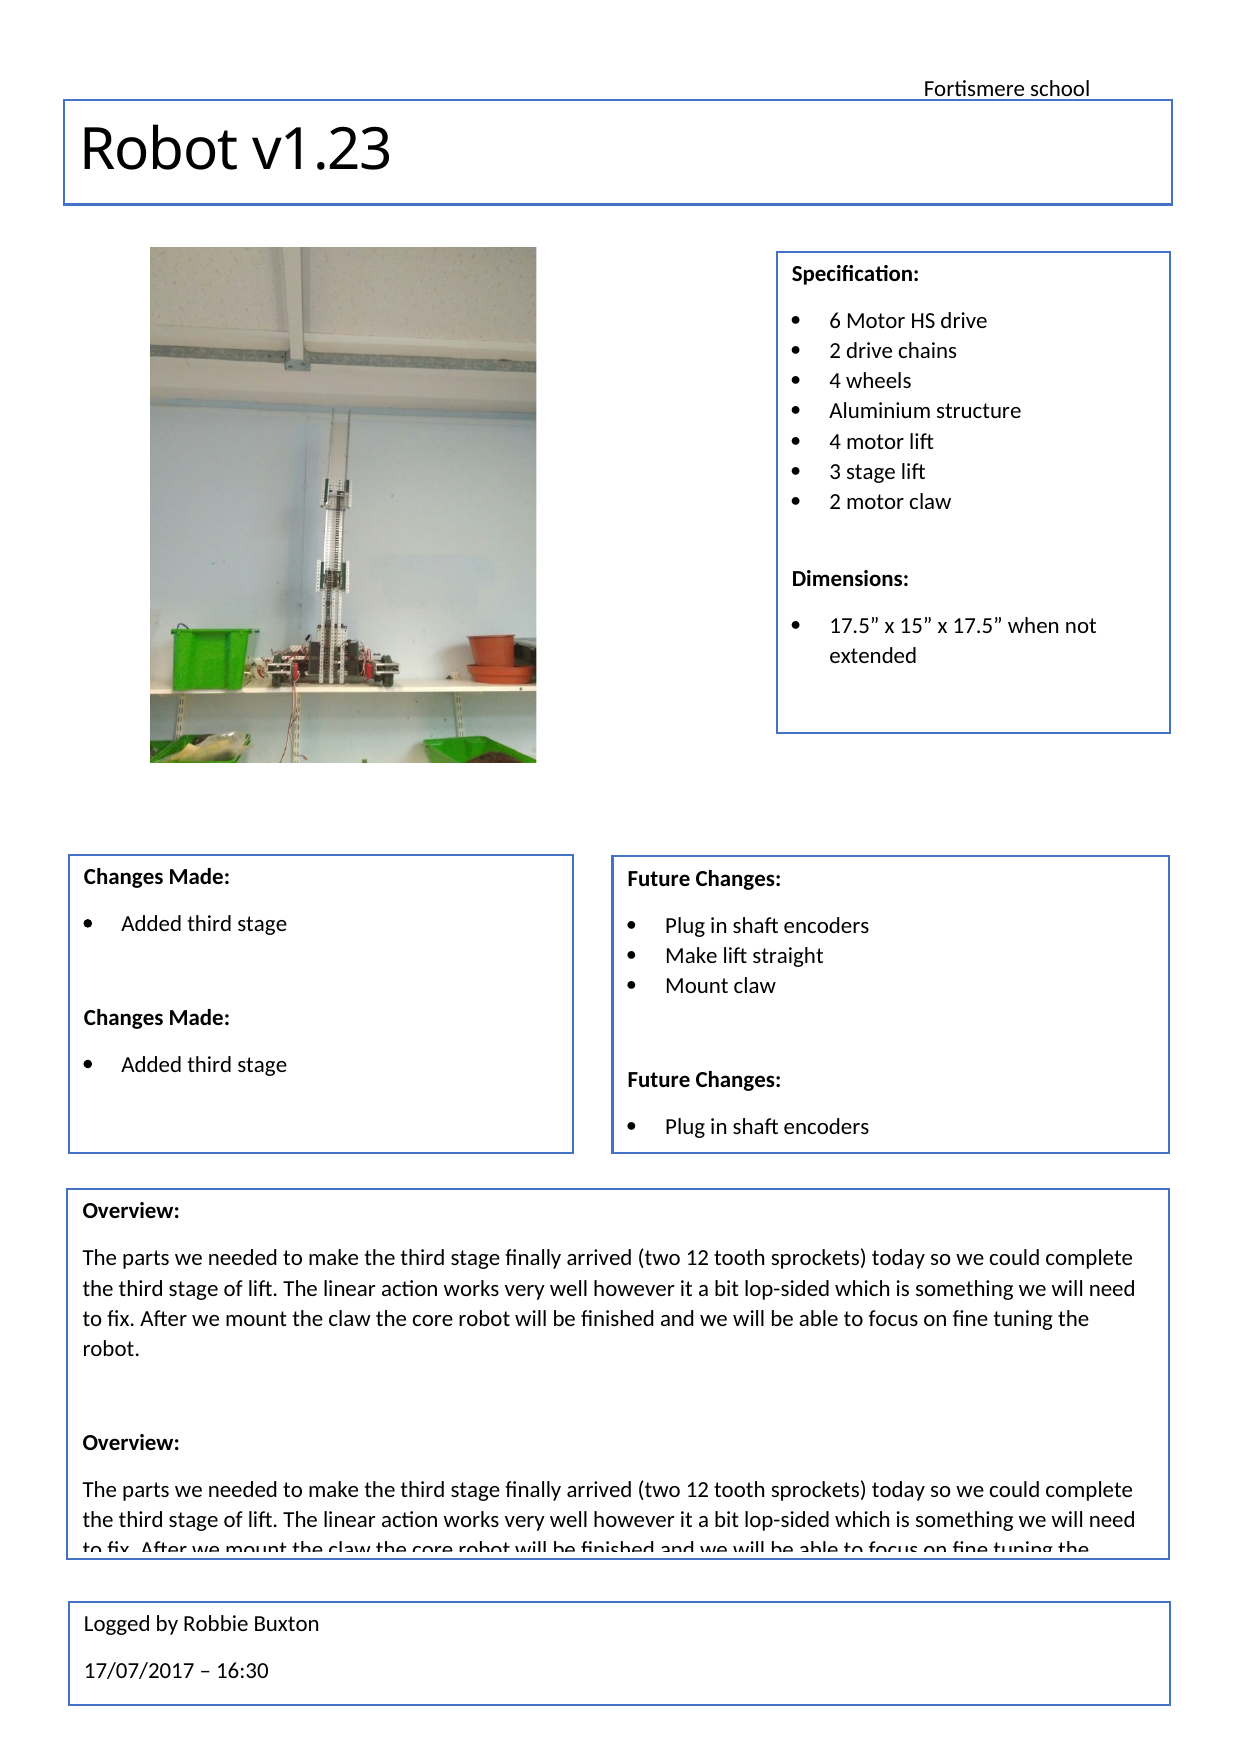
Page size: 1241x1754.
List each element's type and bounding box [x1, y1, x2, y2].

picture [150, 247, 537, 763]
